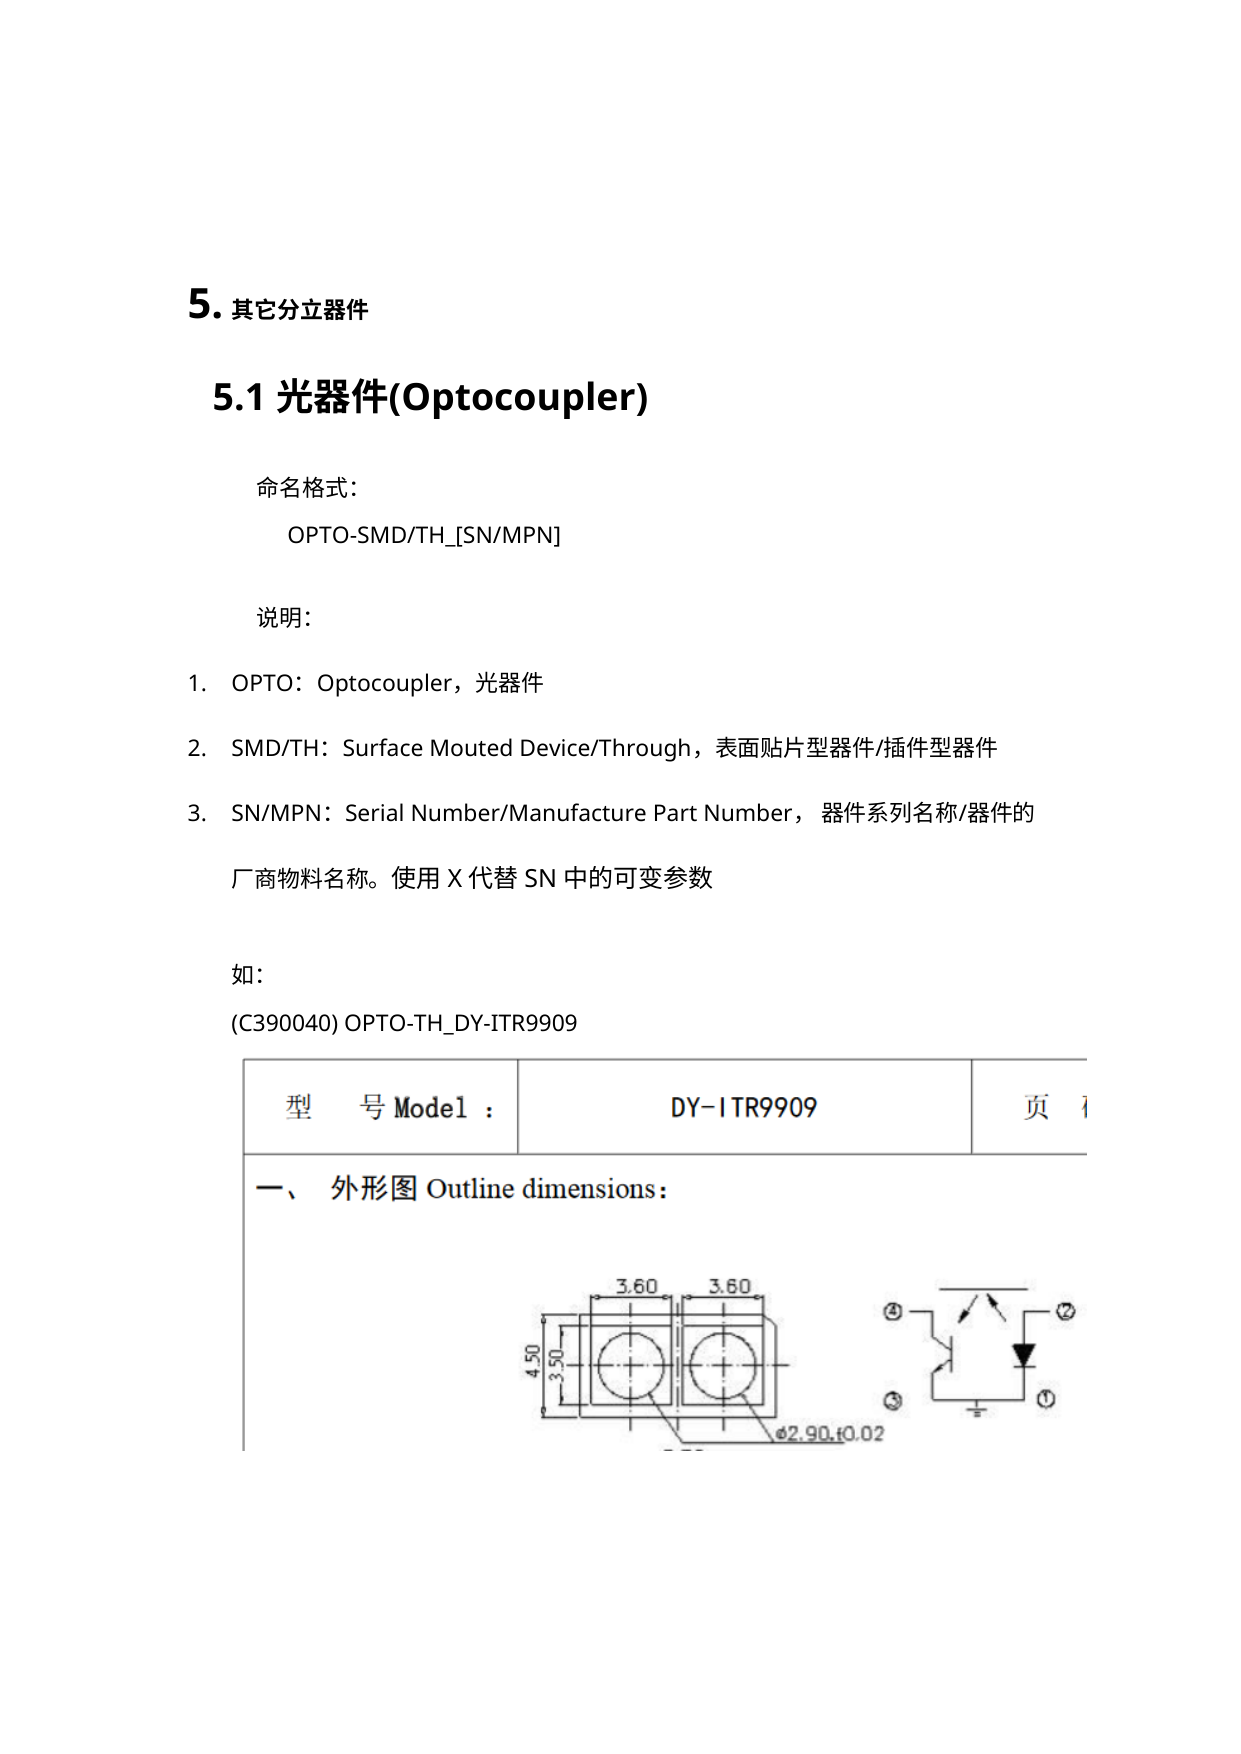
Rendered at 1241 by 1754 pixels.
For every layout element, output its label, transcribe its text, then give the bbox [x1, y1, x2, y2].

text 命名格式： [212, 454, 1053, 519]
list SN/MPN：Serial Number/Manufacture Part Number， 器件系列名称/器件的厂商物料名称。使用 X 代替 SN 中的可变参数 [187, 779, 1053, 909]
picture [231, 1048, 1087, 1451]
text 如： [187, 941, 1053, 1006]
text 说明： [212, 584, 1053, 649]
text (C390040) OPTO-TH_DY-ITR9909 [187, 1006, 1053, 1039]
list 其它分立器件 [187, 269, 1053, 334]
text 5.1 光器件(Optocoupler) [212, 362, 1053, 427]
list OPTO：Optocoupler，光器件 [187, 649, 1053, 714]
list SMD/TH：Surface Mouted Device/Through，表面贴片型器件/插件型器件 [187, 714, 1053, 779]
text OPTO-SMD/TH_[SN/MPN] [237, 519, 1053, 551]
